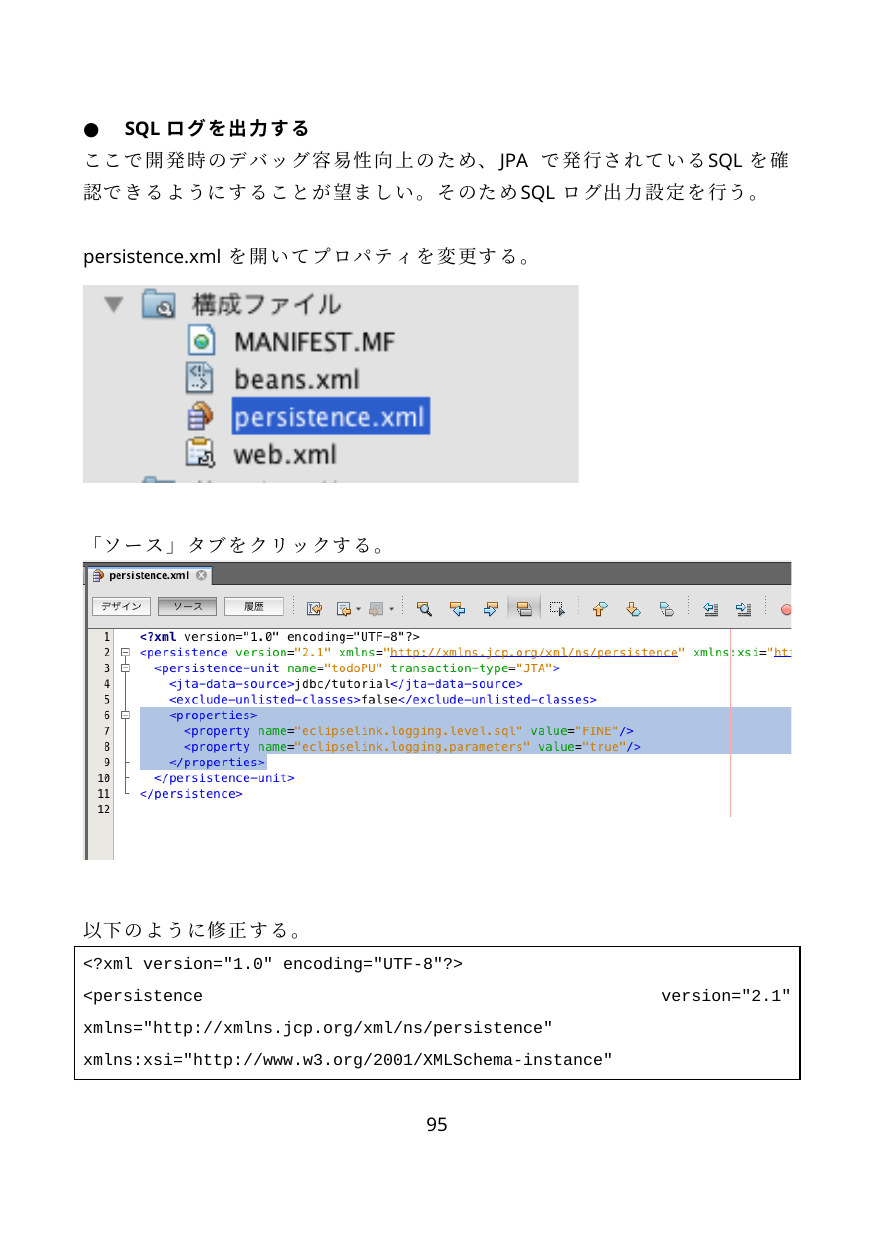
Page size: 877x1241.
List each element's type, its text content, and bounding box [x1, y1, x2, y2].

text <?xml version="1.0" encoding="UTF-8"?> [75, 947, 799, 978]
subtitle SQLログを出力する [83, 112, 791, 144]
picture [82, 560, 792, 860]
picture [82, 285, 579, 483]
text 以下のように修正する。 [83, 914, 791, 946]
text ここで開発時のデバッグ容易性向上のため、JPAで発行されているSQLを確認できるようにすることが望ましい。そのためSQLログ出力設定を行う。 [83, 144, 791, 208]
text 「ソース」タブをクリックする。 [83, 529, 791, 560]
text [75, 978, 799, 1079]
text persistence.xmlを開いてプロパティを変更する。 [83, 240, 791, 272]
